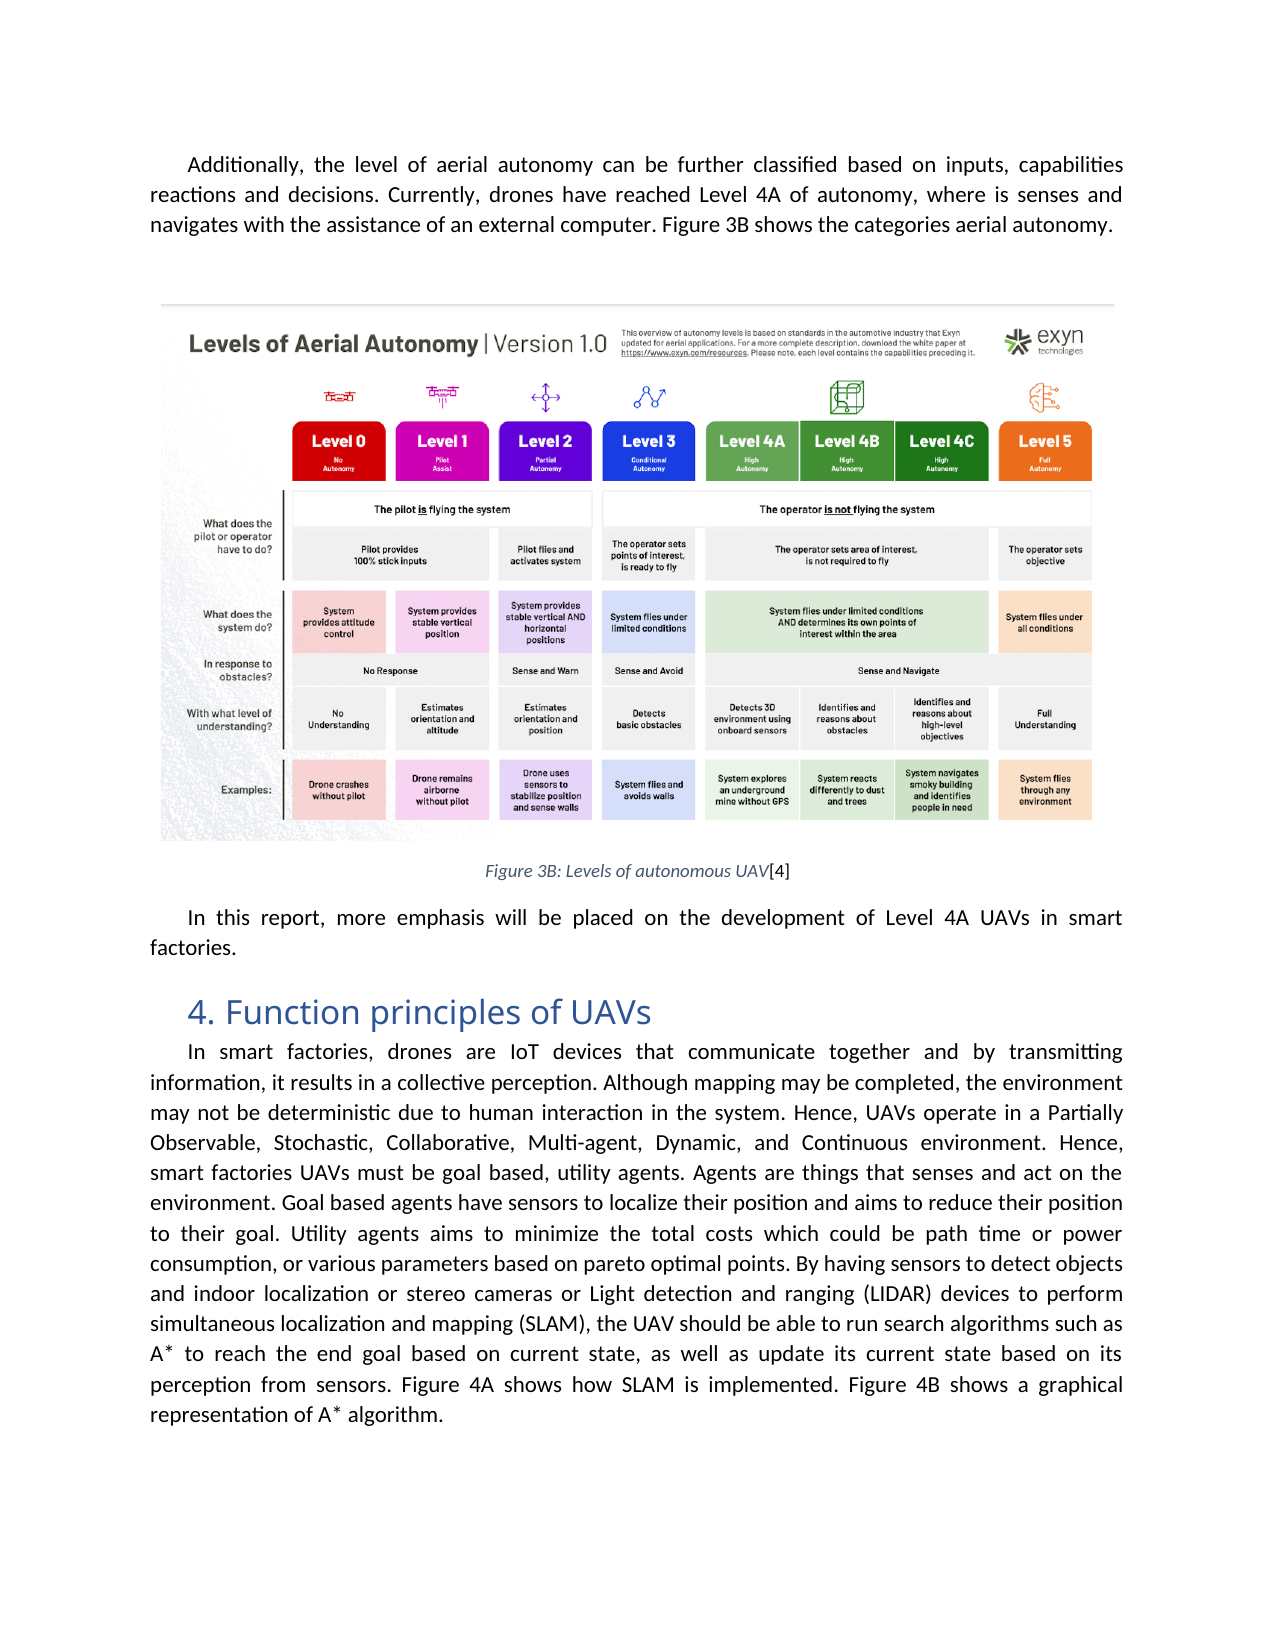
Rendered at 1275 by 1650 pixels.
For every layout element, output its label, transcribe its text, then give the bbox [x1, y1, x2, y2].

text In smart factories, drones are IoT devices that communicate together and by transmitting information, it results in a collective perception. Although mapping may be completed, the environment may not be deterministic due to human interaction in the system. Hence, UAVs operate in a Partially Observable, Stochastic, Collaborative, Multi-agent, Dynamic, and Continuous environment. Hence, smart factories UAVs must be goal based, utility agents. Agents are things that senses and act on the environment. Goal based agents have sensors to localize their position and aims to reduce their position to their goal. Utility agents aims to minimize the total costs which could be path time or power consumption, or various parameters based on pareto optimal points. By having sensors to detect objects and indoor localization or stereo cameras or Light detection and ranging (LIDAR) devices to perform simultaneous localization and mapping (SLAM), the UAV should be able to run search algorithms such as A* to reach the end goal based on current state, as well as update its current state based on its perception from sensors. Figure 4A shows how SLAM is implemented. Figure 4B shows a graphical representation of A* algorithm. [150, 1037, 1125, 1428]
picture [160, 304, 1115, 841]
text Additionally, the level of aerial autonomy can be further classified based on inputs, capabilities reactions and decisions. Currently, drones have reached Level 4A of autonomy, where is senses and navigates with the assistance of an external computer. Figure 3B shows the categories aerial autonomy. [150, 150, 1125, 238]
text Figure 3B: Levels of autonomous UAV [150, 859, 1125, 882]
text In this report, more emphasis will be placed on the development of Level 4A UAVs in smart factories. [150, 903, 1125, 961]
subtitle Function principles of UAVs [187, 988, 1125, 1034]
